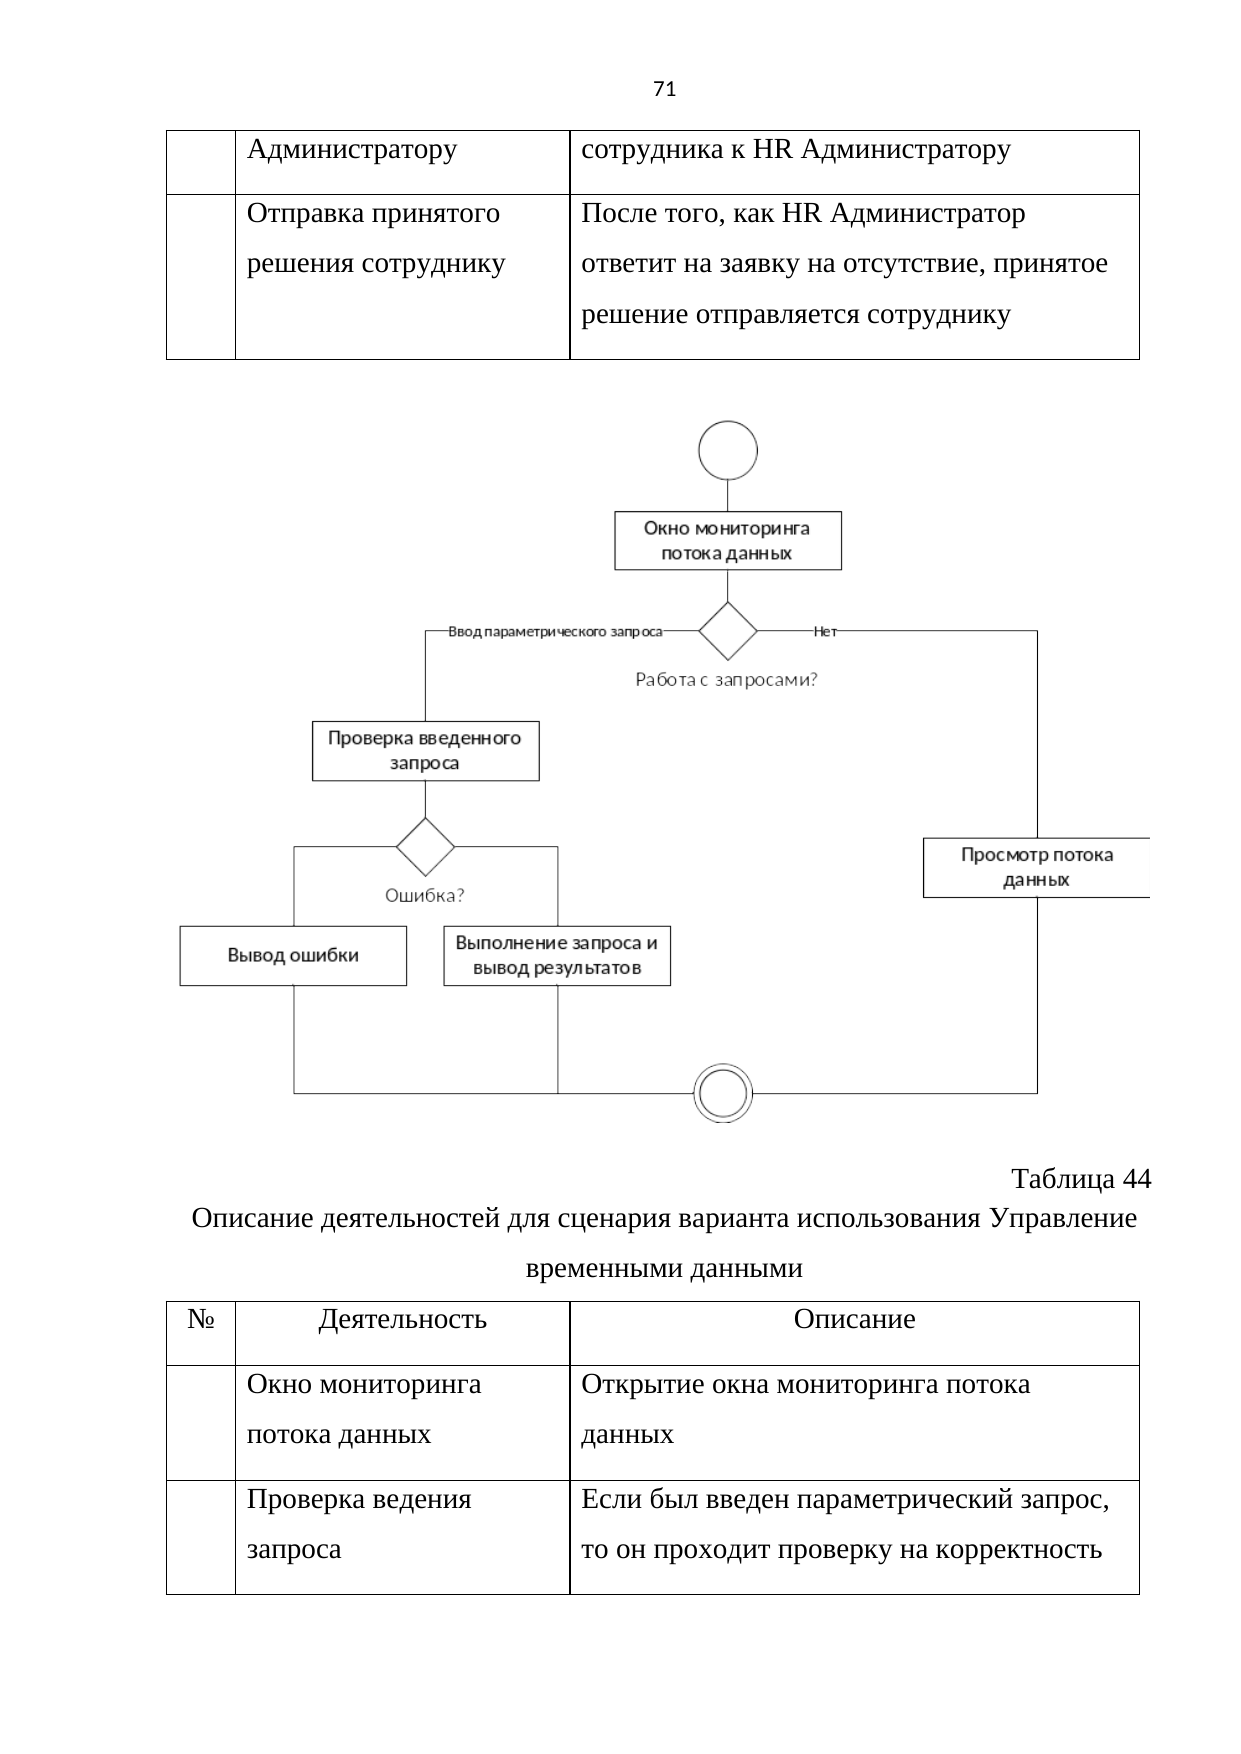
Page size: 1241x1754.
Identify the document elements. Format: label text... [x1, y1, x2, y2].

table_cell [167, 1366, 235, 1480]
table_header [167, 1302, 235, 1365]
text Описание деятельностей для сценария варианта использования Управление временными данными [177, 1200, 1152, 1284]
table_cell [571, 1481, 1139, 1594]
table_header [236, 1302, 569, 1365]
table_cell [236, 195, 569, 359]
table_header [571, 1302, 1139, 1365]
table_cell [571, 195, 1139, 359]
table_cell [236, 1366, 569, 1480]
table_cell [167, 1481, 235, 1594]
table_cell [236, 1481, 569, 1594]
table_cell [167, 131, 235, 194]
text Таблица 44 [177, 1161, 1152, 1195]
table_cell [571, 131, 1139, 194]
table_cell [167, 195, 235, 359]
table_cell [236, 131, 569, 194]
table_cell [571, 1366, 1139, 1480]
